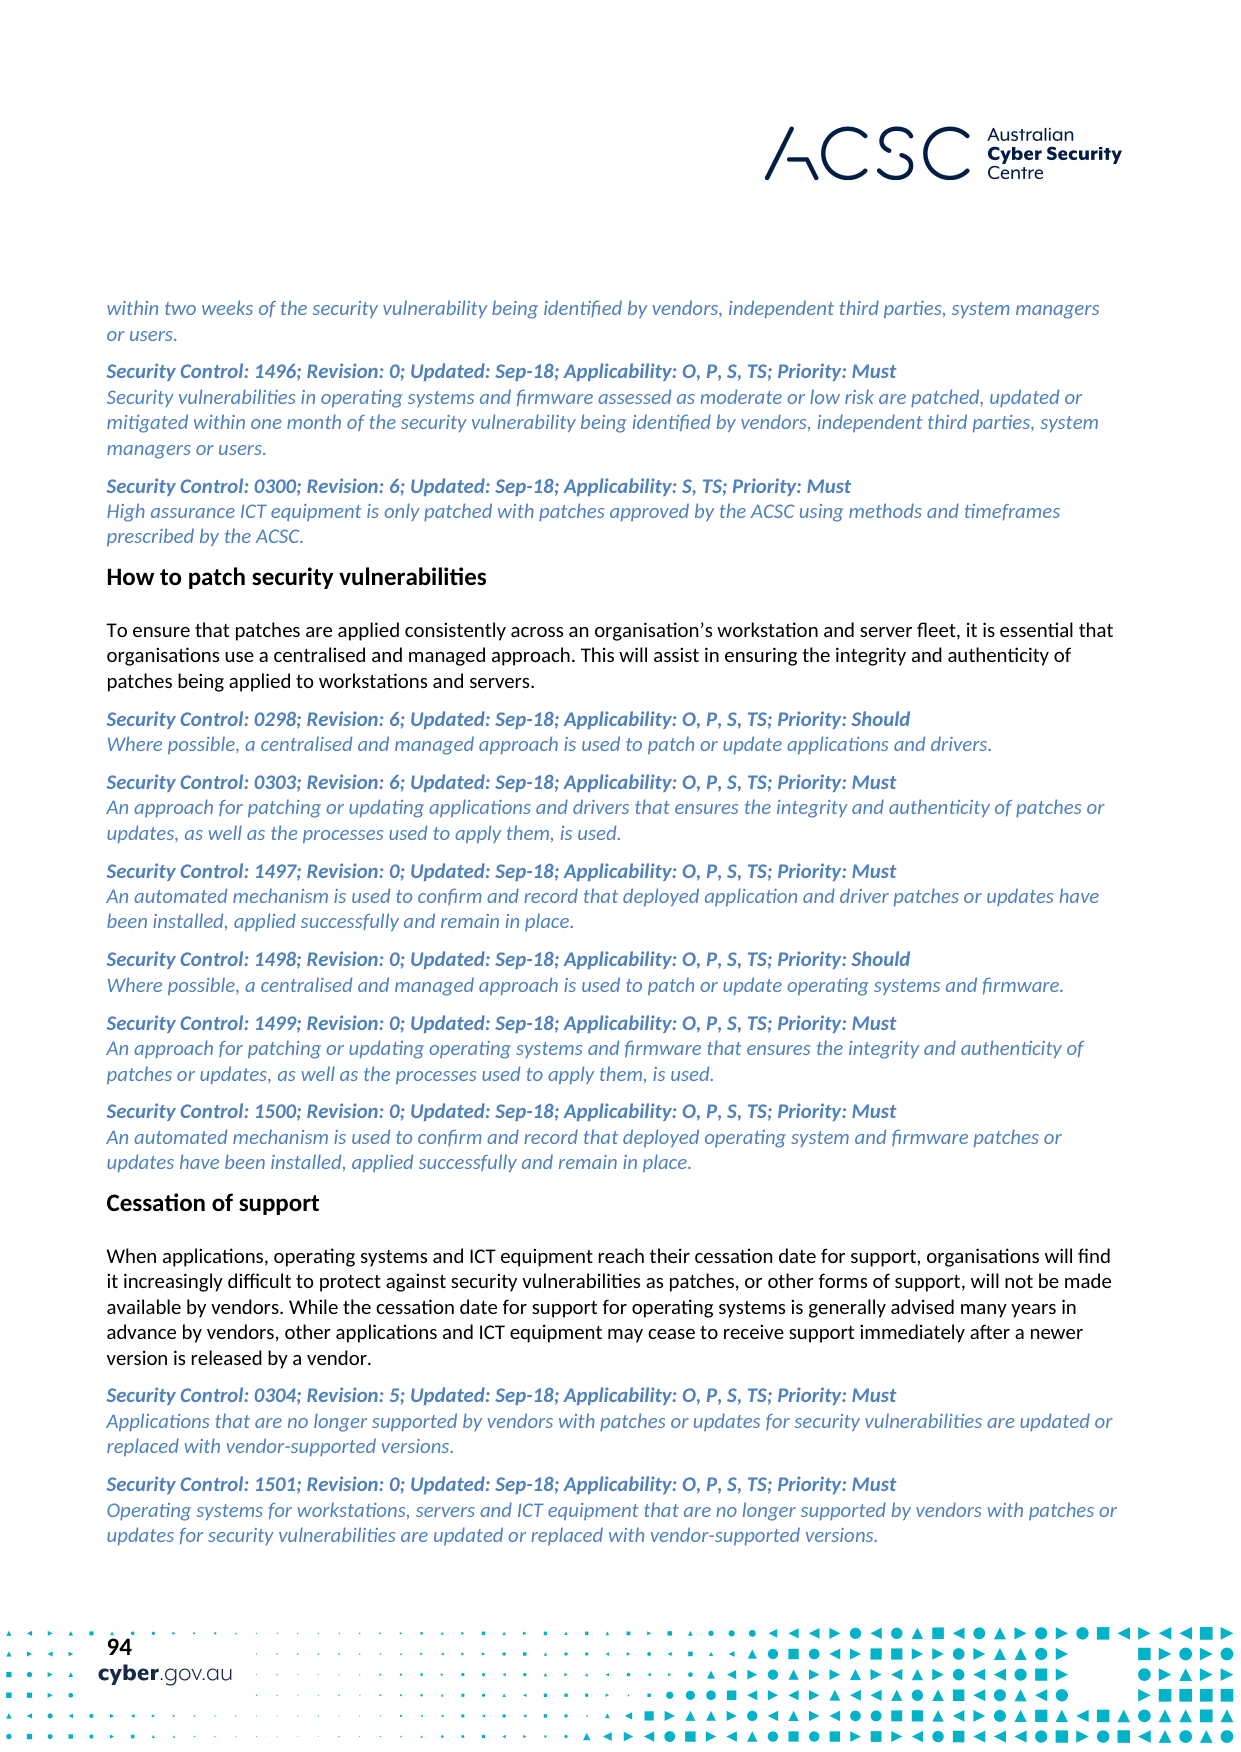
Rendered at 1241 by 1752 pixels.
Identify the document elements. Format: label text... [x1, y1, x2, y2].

text Security Control: 0304; Revision: 5; Updated: Sep-18; Applicability: O, P, S, TS; Priority: Must Applications that are no longer supported by vendors with patches or updates for security vulnerabilities are updated or replaced with vendor-supported versions. [106, 1383, 1122, 1459]
text Security Control: 1500; Revision: 0; Updated: Sep-18; Applicability: O, P, S, TS; Priority: Must An automated mechanism is used to confirm and record that deployed operating system and firmware patches or updates have been installed, applied successfully and remain in place. [106, 1099, 1122, 1175]
text Security Control: 1498; Revision: 0; Updated: Sep-18; Applicability: O, P, S, TS; Priority: Should Where possible, a centralised and managed approach is used to patch or update operating systems and firmware. [106, 947, 1122, 997]
subtitle Cessation of support [106, 1187, 1122, 1218]
text When applications, operating systems and ICT equipment reach their cessation date for support, organisations will find it increasingly difficult to protect against security vulnerabilities as patches, or other forms of support, will not be made available by vendors. While the cessation date for support for operating systems is generally advised many years in advance by vendors, other applications and ICT equipment may cease to receive support immediately after a newer version is released by a vendor. [106, 1243, 1122, 1370]
text Security Control: 0298; Revision: 6; Updated: Sep-18; Applicability: O, P, S, TS; Priority: Should Where possible, a centralised and managed approach is used to patch or update applications and drivers. [106, 706, 1122, 757]
text Security Control: 1497; Revision: 0; Updated: Sep-18; Applicability: O, P, S, TS; Priority: Must An automated mechanism is used to confirm and record that deployed application and driver patches or updates have been installed, applied successfully and remain in place. [106, 858, 1122, 934]
text To ensure that patches are applied consistently across an organisation’s workstation and server fleet, it is essential that organisations use a centralised and managed approach. This will assist in ensuring the integrity and authenticity of patches being applied to workstations and servers. [106, 617, 1122, 693]
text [106, 295, 1122, 346]
text Security Control: 1501; Revision: 0; Updated: Sep-18; Applicability: O, P, S, TS; Priority: Must Operating systems for workstations, servers and ICT equipment that are no longer supported by vendors with patches or updates for security vulnerabilities are updated or replaced with vendor-supported versions. [106, 1471, 1122, 1548]
subtitle How to patch security vulnerabilities [106, 562, 1122, 592]
picture [0, 1624, 1237, 1747]
text Security Control: 0303; Revision: 6; Updated: Sep-18; Applicability: O, P, S, TS; Priority: Must An approach for patching or updating applications and drivers that ensures the integrity and authenticity of patches or updates, as well as the processes used to apply them, is used. [106, 769, 1122, 845]
text Security Control: 1499; Revision: 0; Updated: Sep-18; Applicability: O, P, S, TS; Priority: Must An approach for patching or updating operating systems and firmware that ensures the integrity and authenticity of patches or updates, as well as the processes used to apply them, is used. [106, 1010, 1122, 1086]
text Security Control: 0300; Revision: 6; Updated: Sep-18; Applicability: S, TS; Priority: Must High assurance ICT equipment is only patched with patches approved by the ACSC using methods and timeframes prescribed by the ACSC. [106, 473, 1122, 549]
picture [0, 0, 1240, 317]
text Security Control: 1496; Revision: 0; Updated: Sep-18; Applicability: O, P, S, TS; Priority: Must Security vulnerabilities in operating systems and firmware assessed as moderate or low risk are patched, updated or mitigated within one month of the security vulnerability being identified by vendors, independent third parties, system managers or users. [106, 359, 1122, 460]
